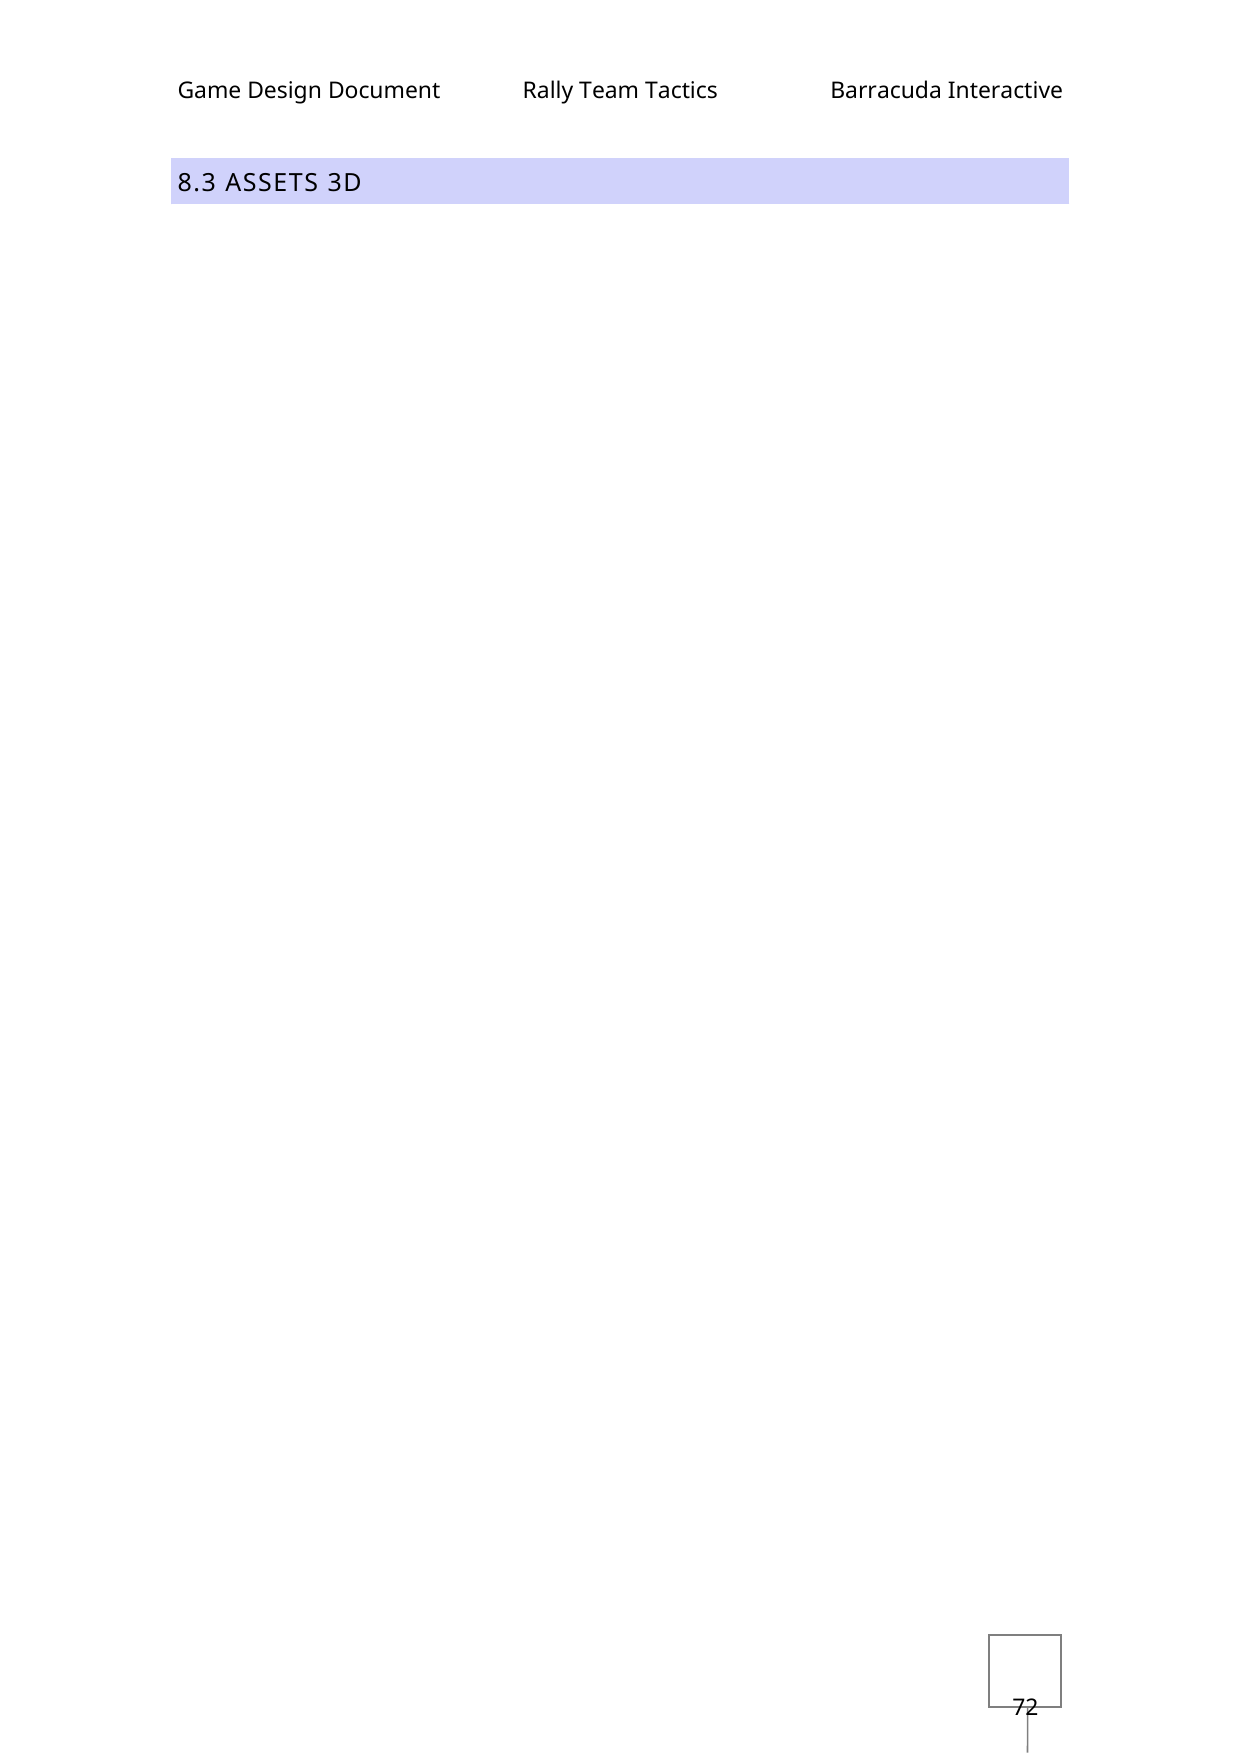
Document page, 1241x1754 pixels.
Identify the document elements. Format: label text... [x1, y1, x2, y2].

subtitle 8.3 Assets 3D [177, 164, 1063, 198]
